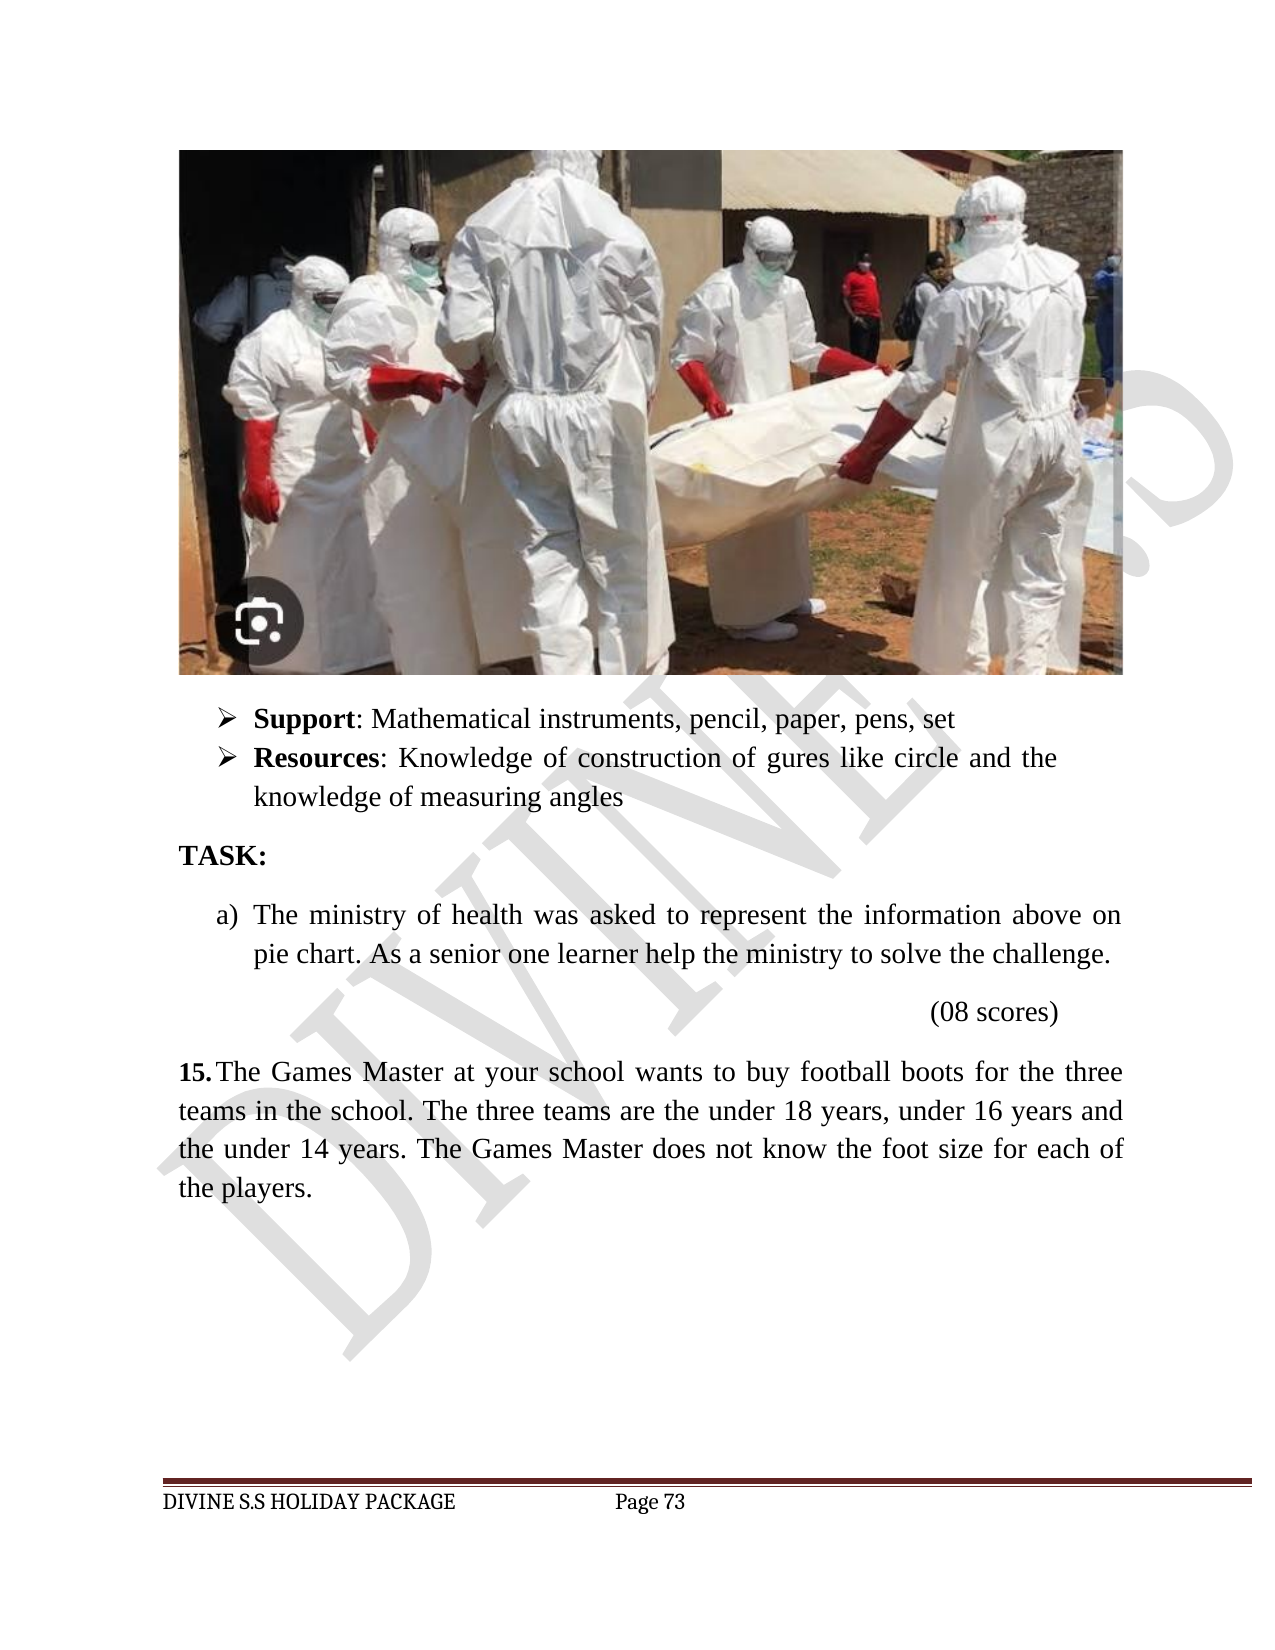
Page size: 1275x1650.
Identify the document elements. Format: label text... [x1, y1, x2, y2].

text a) The ministry of health was asked to represent the information above on pie chart. As a senior one learner help the ministry to solve the challenge. [216, 897, 1126, 969]
list Resources: Knowledge of construction of gures like circle and the knowledge of measuring angles [216, 740, 1126, 812]
subtitle TASK: [178, 838, 1252, 872]
text (08 scores) [162, 994, 1058, 1028]
list The Games Master at your school wants to buy football boots for the three teams in the school. The three teams are the under 18 years, under 16 years and the under 14 years. The Games Master does not know the foot size for each of the players. [178, 1054, 1125, 1203]
list Support: Mathematical instruments, pencil, paper, pens, set [216, 701, 1252, 735]
picture [178, 150, 1124, 675]
